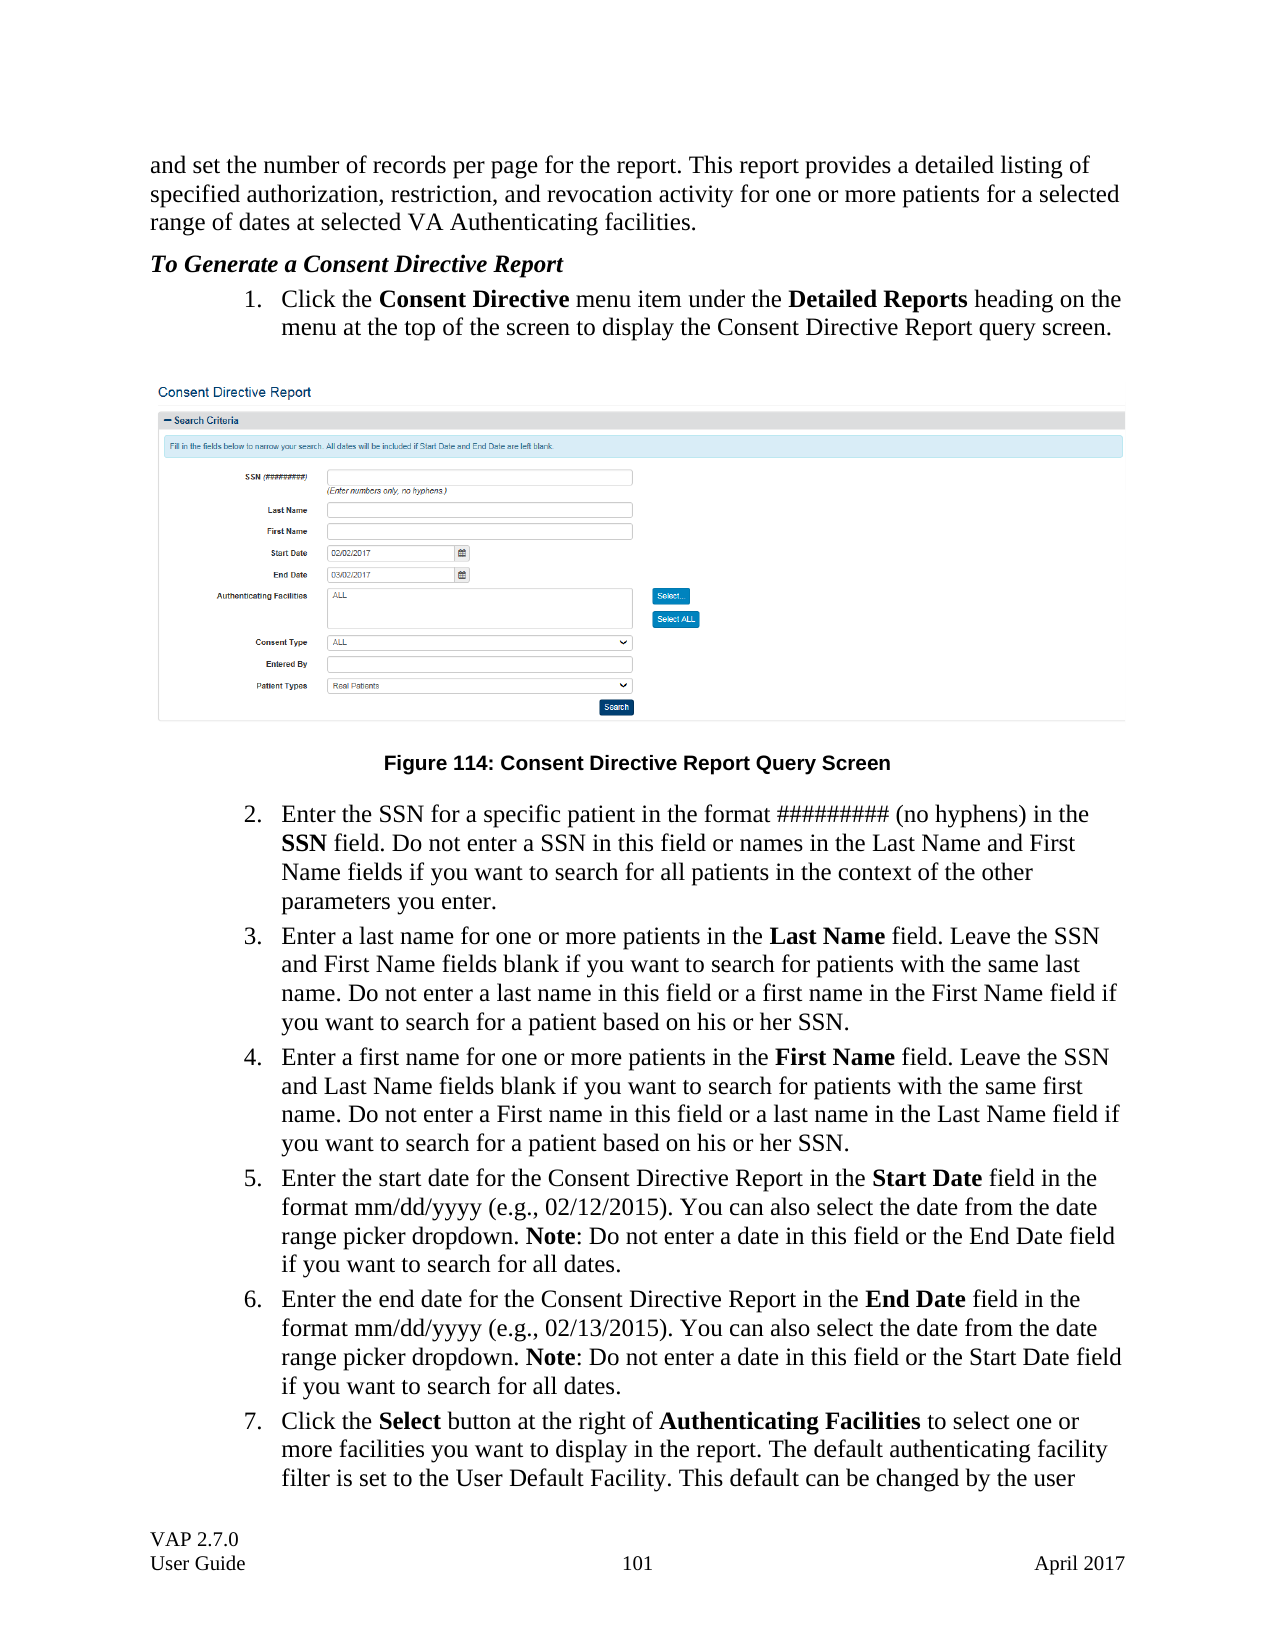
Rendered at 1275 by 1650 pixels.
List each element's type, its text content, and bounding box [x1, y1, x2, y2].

list Click the Consent Directive menu item under the Detailed Reports heading on the menu at the top of the screen to display the Consent Directive Report query screen. [244, 284, 1125, 341]
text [150, 150, 1125, 236]
picture [150, 382, 1125, 726]
text Enter a last name for one or more patients in the Last Name field. Leave the SSN and First Name fields blank if you want to search for patients with the same last name. Do not enter a last name in this field or a first name in the First Name field if you want to search for a patient based on his or her SSN. [244, 921, 1125, 1036]
text Enter the SSN for a specific patient in the format ######### (no hyphens) in the SSN field. Do not enter a SSN in this field or names in the Last Name and First Name fields if you want to search for all patients in the context of the other parameters you enter. [244, 799, 1125, 914]
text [244, 1406, 1125, 1492]
text Enter the start date for the Consent Directive Report in the Start Date field in the format mm/dd/yyyy (e.g., 02/12/2015). You can also select the date from the date range picker dropdown. Note: Do not enter a date in this field or the End Date field if you want to search for all dates. [244, 1163, 1125, 1278]
text To Generate a Consent Directive Report [150, 249, 1125, 277]
text Enter the end date for the Consent Directive Report in the End Date field in the format mm/dd/yyyy (e.g., 02/13/2015). You can also select the date from the date range picker dropdown. Note: Do not enter a date in this field or the Start Date field if you want to search for all dates. [244, 1284, 1125, 1399]
text Figure 114: Consent Directive Report Query Screen [150, 751, 1125, 774]
text Enter a first name for one or more patients in the First Name field. Leave the SSN and Last Name fields blank if you want to search for patients with the same first name. Do not enter a First name in this field or a last name in the Last Name field if you want to search for a patient based on his or her SSN. [244, 1042, 1125, 1157]
